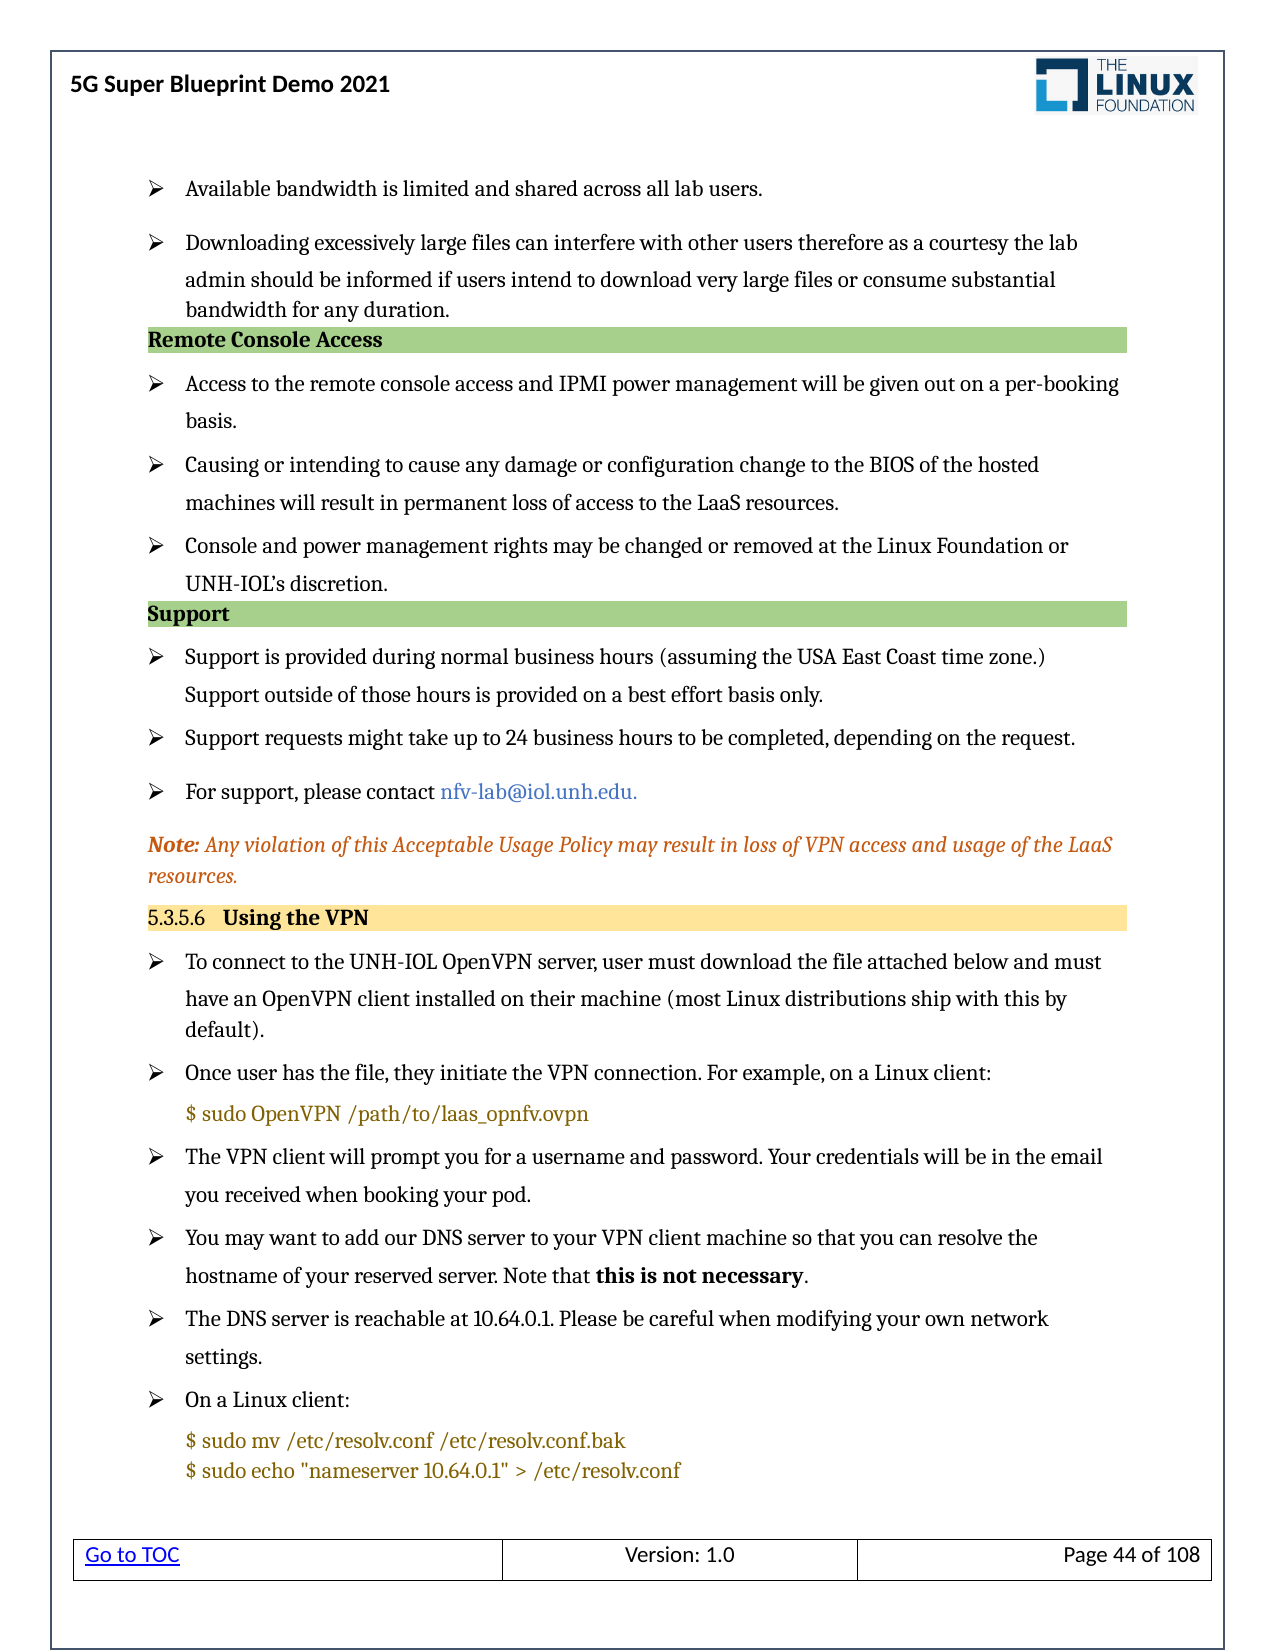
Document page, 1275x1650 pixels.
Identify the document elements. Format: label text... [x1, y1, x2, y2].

list Console and power management rights may be changed or removed at the Linux Foundation or UNH-IOL’s discretion. [148, 519, 1127, 597]
list Once user has the file, they initiate the VPN connection. For example, on a Linux client: [148, 1047, 1127, 1093]
text Remote Console Access [148, 327, 1127, 353]
text Support [148, 601, 1127, 627]
list Available bandwidth is limited and shared across all lab users. [148, 162, 1127, 209]
list Support requests might take up to 24 business hours to be completed, depending on the request. [148, 712, 1127, 759]
list On a Linux client: [148, 1374, 1127, 1421]
list For support, please contact nfv-lab@iol.unh.edu. [148, 766, 1127, 813]
text $ sudo OpenVPN /path/to/laas_opnfv.ovpn [185, 1101, 1127, 1127]
list Support is provided during normal business hours (assuming the USA East Coast time zone.) Support outside of those hours is provided on a best effort basis only. [148, 631, 1127, 708]
text $ sudo echo "nameserver 10.64.0.1" > /etc/resolv.conf [185, 1458, 1127, 1484]
list You may want to add our DNS server to your VPN client machine so that you can resolve the hostname of your reserved server. Note that this is not necessary. [148, 1212, 1127, 1289]
text $ sudo mv /etc/resolv.conf /etc/resolv.conf.bak [185, 1428, 1127, 1454]
list The VPN client will prompt you for a username and password. Your credentials will be in the email you received when booking your pod. [148, 1131, 1127, 1208]
list To connect to the UNH-IOL OpenVPN server, user must download the file attached below and must have an OpenVPN client installed on their machine (most Linux distributions ship with this by default). [148, 935, 1127, 1043]
list The DNS server is reachable at 10.64.0.1. Please be careful when modifying your own network settings. [148, 1293, 1127, 1370]
list Access to the remote console access and IPMI power management will be given out on a per-booking basis. [148, 357, 1127, 434]
list Using the VPN [148, 905, 1127, 931]
list Downloading excessively large files can interfere with other users therefore as a courtesy the lab admin should be informed if users intend to download very large files or consume substantial bandwidth for any duration. [148, 216, 1127, 323]
list Causing or intending to cause any damage or configuration change to the BIOS of the hosted machines will result in permanent loss of access to the LaaS resources. [148, 438, 1127, 516]
picture [1034, 56, 1199, 115]
text Note: Any violation of this Acceptable Usage Policy may result in loss of VPN access and usage of the LaaS resources. [148, 832, 1127, 889]
